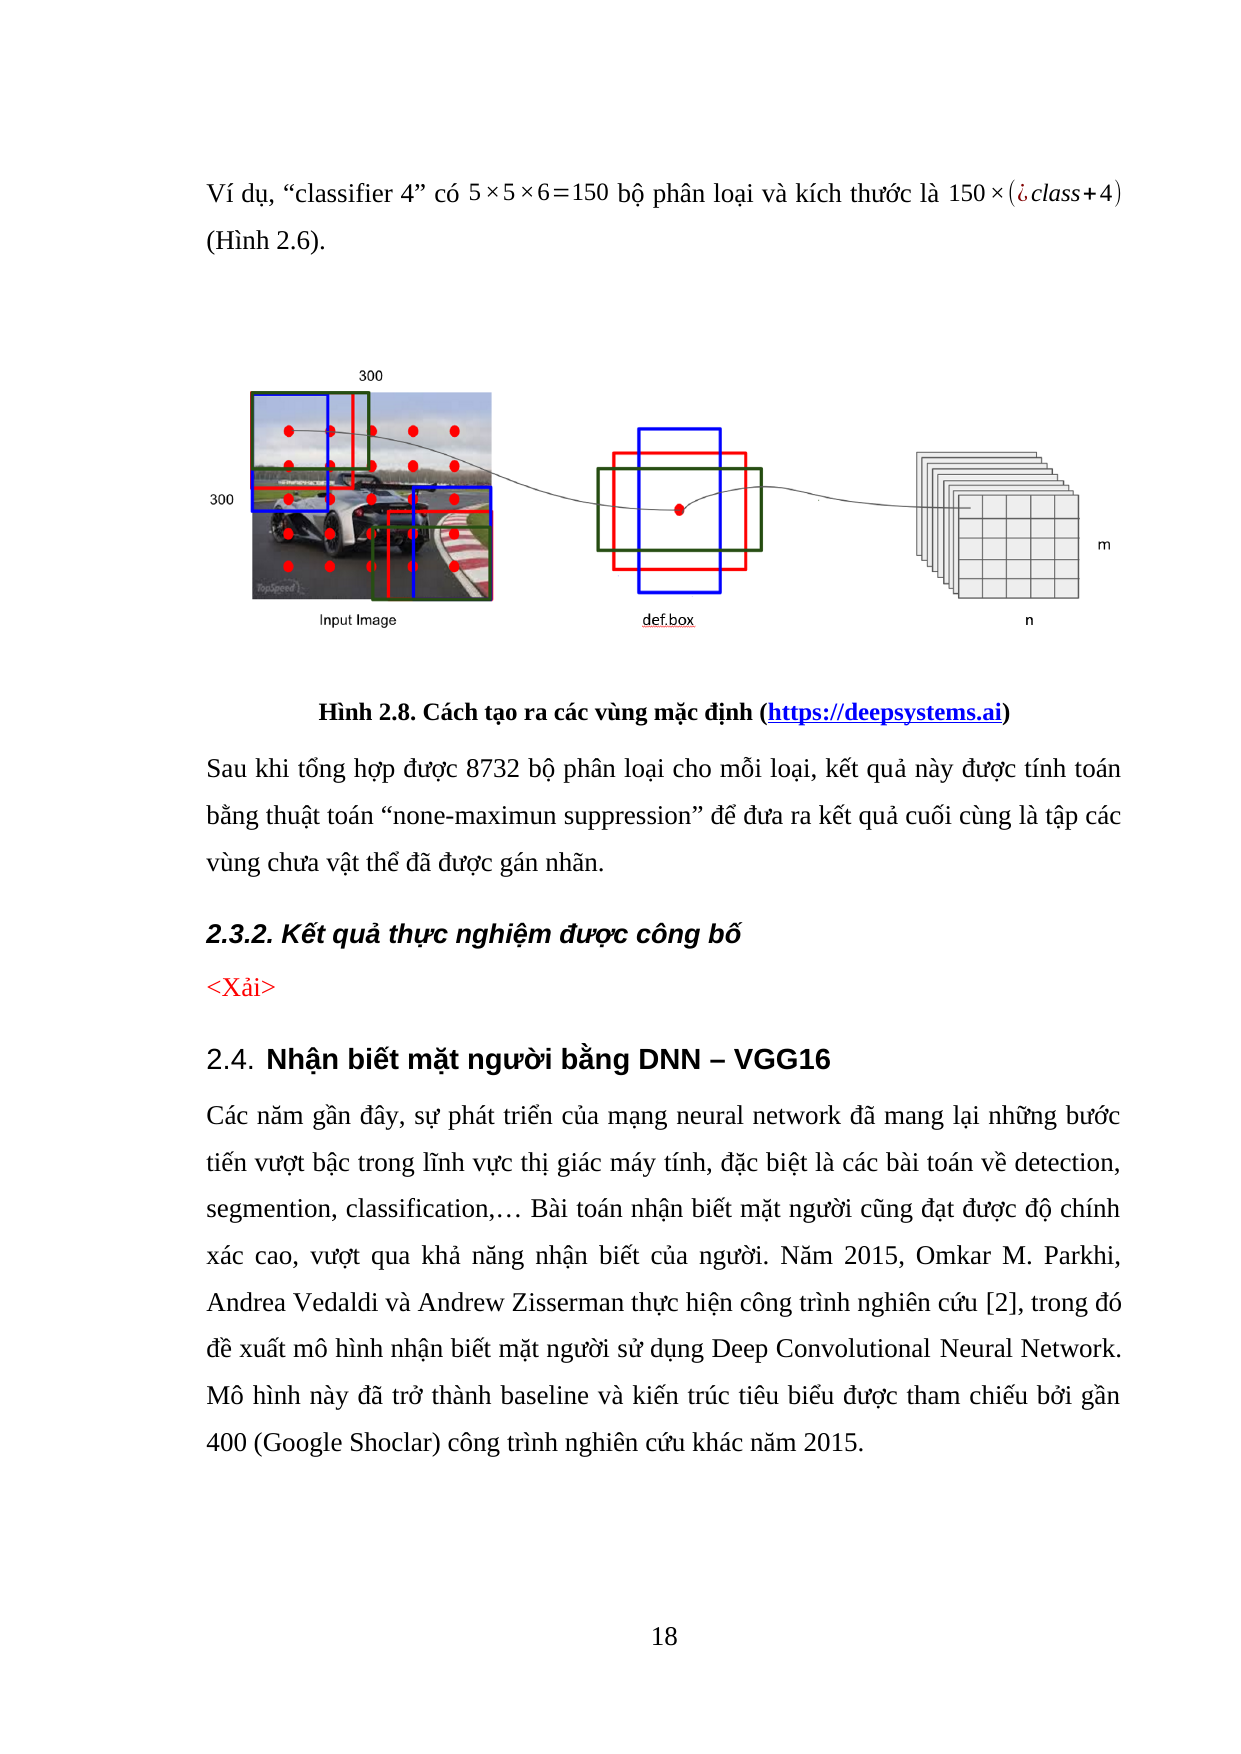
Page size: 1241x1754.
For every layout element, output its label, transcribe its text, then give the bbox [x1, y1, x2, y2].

subtitle Nhận biết mặt người bằng DNN – VGG16 [206, 1042, 1122, 1076]
picture [206, 283, 1122, 669]
text <Xải> [206, 971, 1122, 1002]
list Ví dụ, “classifier 4” có bộ phân loại và kích thước là (Hình 2.6). [206, 177, 1122, 255]
text Sau khi tổng hợp được 8732 bộ phân loại cho mỗi loại, kết quả này được tính toán bằng thuật toán “none-maximun suppression” để đưa ra kết quả cuối cùng là tập các vùng chưa vật thể đã được gán nhãn. [206, 753, 1122, 877]
subtitle Kết quả thực nghiệm được công bố [206, 918, 1122, 949]
text Các năm gần đây, sự phát triển của mạng neural network đã mang lại những bước tiến vượt bậc trong lĩnh vực thị giác máy tính, đặc biệt là các bài toán về detection, segmention, classification,… Bài toán nhận biết mặt người cũng đạt được độ chính xác cao, vượt qua khả năng nhận biết của người. Năm 2015, Omkar M. Parkhi, Andrea Vedaldi và Andrew Zisserman thực hiện công trình nghiên cứu , trong đó đề xuất mô hình nhận biết mặt người sử dụng Deep Convolutional Neural Network. Mô hình này đã trở thành baseline và kiến trúc tiêu biểu được tham chiếu bởi gần 400 (Google Shoclar) công trình nghiên cứu khác năm 2015. [206, 1099, 1122, 1457]
